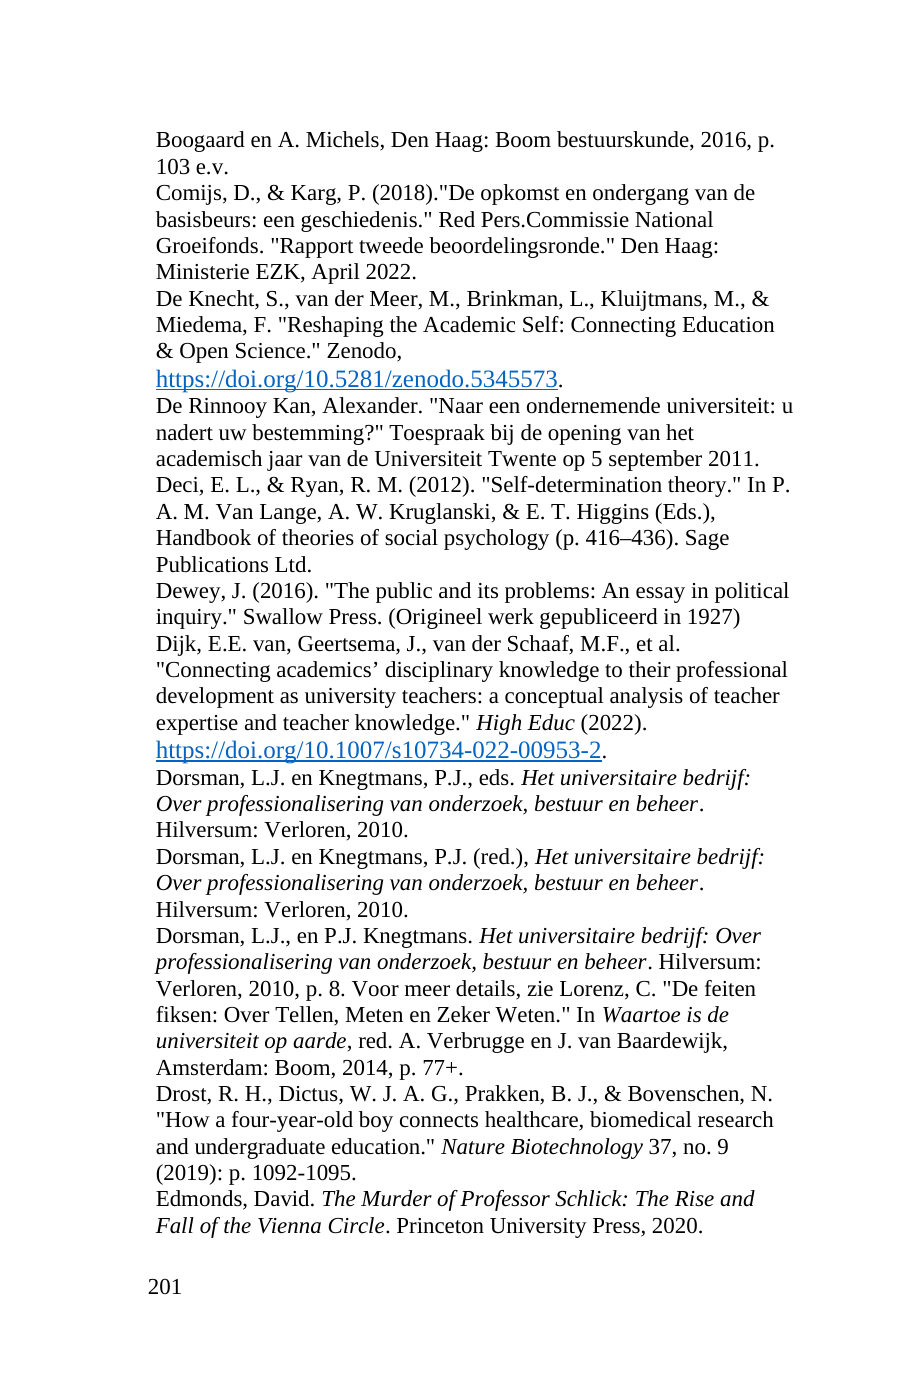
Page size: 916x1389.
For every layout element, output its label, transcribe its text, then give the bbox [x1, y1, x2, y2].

text Drost, R. H., Dictus, W. J. A. G., Prakken, B. J., & Bovenschen, N. "How a four-year-old boy connects healthcare, biomedical research and undergraduate education." Nature Biotechnology 37, no. 9 (2019): p. 1092-1095. [156, 1080, 797, 1186]
text Comijs, D., & Karg, P. (2018)."De opkomst en ondergang van de basisbeurs: een geschiedenis." Red Pers.Commissie National Groeifonds. "Rapport tweede beoordelingsronde." Den Haag: Ministerie EZK, April 2022. [156, 179, 797, 285]
text Dorsman, L.J. en Knegtmans, P.J. (red.), Het universitaire bedrijf: Over professionalisering van onderzoek, bestuur en beheer. Hilversum: Verloren, 2010. [156, 843, 797, 922]
text De Knecht, S., van der Meer, M., Brinkman, L., Kluijtmans, M., & Miedema, F. "Reshaping the Academic Self: Connecting Education & Open Science." Zenodo, https://doi.org/10.5281/zenodo.5345573. [156, 285, 797, 392]
text Edmonds, David. The Murder of Professor Schlick: The Rise and Fall of the Vienna Circle. Princeton University Press, 2020. [156, 1186, 797, 1238]
text Dijk, E.E. van, Geertsema, J., van der Schaaf, M.F., et al. "Connecting academics’ disciplinary knowledge to their professional development as university teachers: a conceptual analysis of teacher expertise and teacher knowledge." High Educ (2022). https://doi.org/10.1007/s10734-022-00953-2. [156, 630, 797, 764]
text Dorsman, L.J., en P.J. Knegtmans. Het universitaire bedrijf: Over professionalisering van onderzoek, bestuur en beheer. Hilversum: Verloren, 2010, p. 8. Voor meer details, zie Lorenz, C. "De feiten fiksen: Over Tellen, Meten en Zeker Weten." In Waartoe is de universiteit op aarde, red. A. Verbrugge en J. van Baardewijk, Amsterdam: Boom, 2014, p. 77+. [156, 922, 797, 1080]
text Deci, E. L., & Ryan, R. M. (2012). "Self-determination theory." In P. A. M. Van Lange, A. W. Kruglanski, & E. T. Higgins (Eds.), Handbook of theories of social psychology (p. 416–436). Sage Publications Ltd. [156, 472, 797, 577]
text Dorsman, L.J. en Knegtmans, P.J., eds. Het universitaire bedrijf: Over professionalisering van onderzoek, bestuur en beheer. Hilversum: Verloren, 2010. [156, 764, 797, 843]
text Dewey, J. (2016). "The public and its problems: An essay in political inquiry." Swallow Press. (Origineel werk gepubliceerd in 1927) [156, 577, 797, 630]
text De Rinnooy Kan, Alexander. "Naar een ondernemende universiteit: u nadert uw bestemming?" Toespraak bij de opening van het academisch jaar van de Universiteit Twente op 5 september 2011. [156, 392, 797, 472]
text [156, 127, 797, 179]
